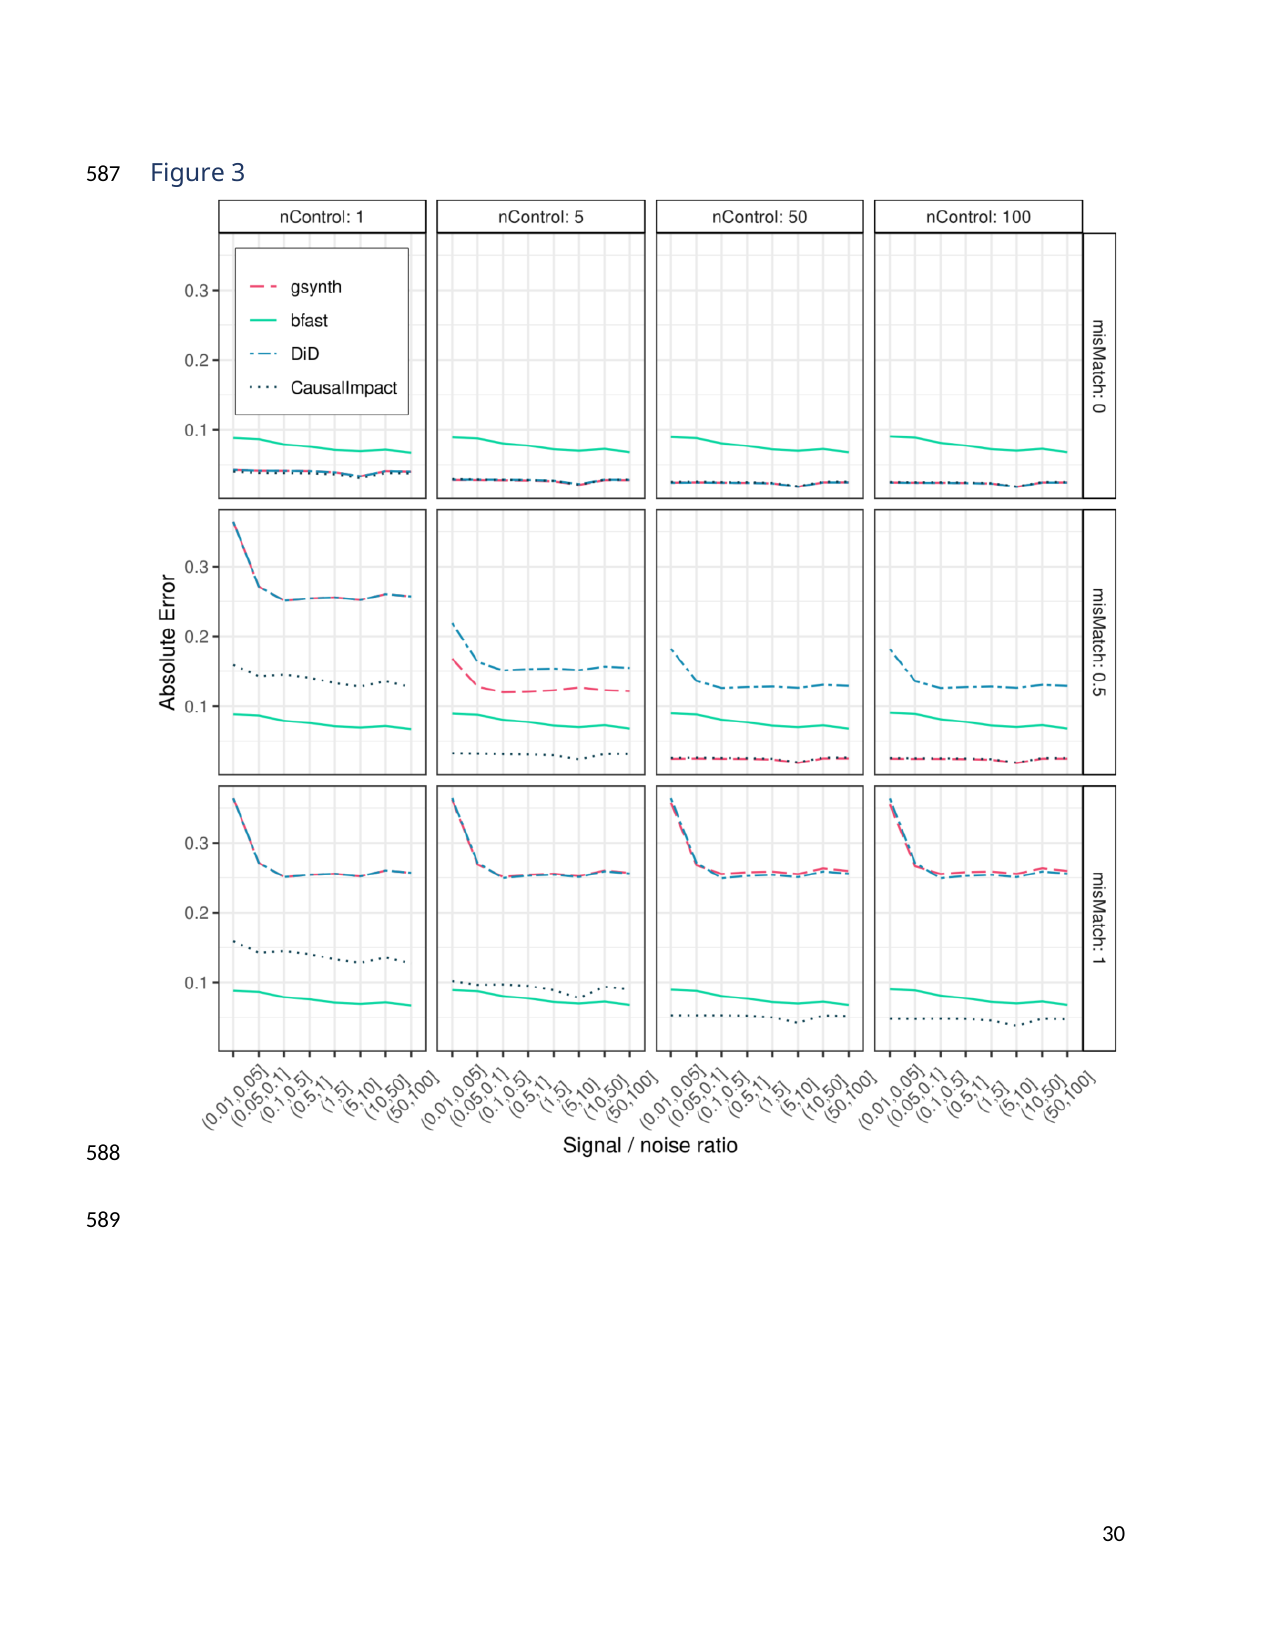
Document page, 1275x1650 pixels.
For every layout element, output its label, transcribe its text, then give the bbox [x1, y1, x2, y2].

picture [150, 191, 1125, 1161]
subtitle Figure 3 [150, 154, 1125, 188]
